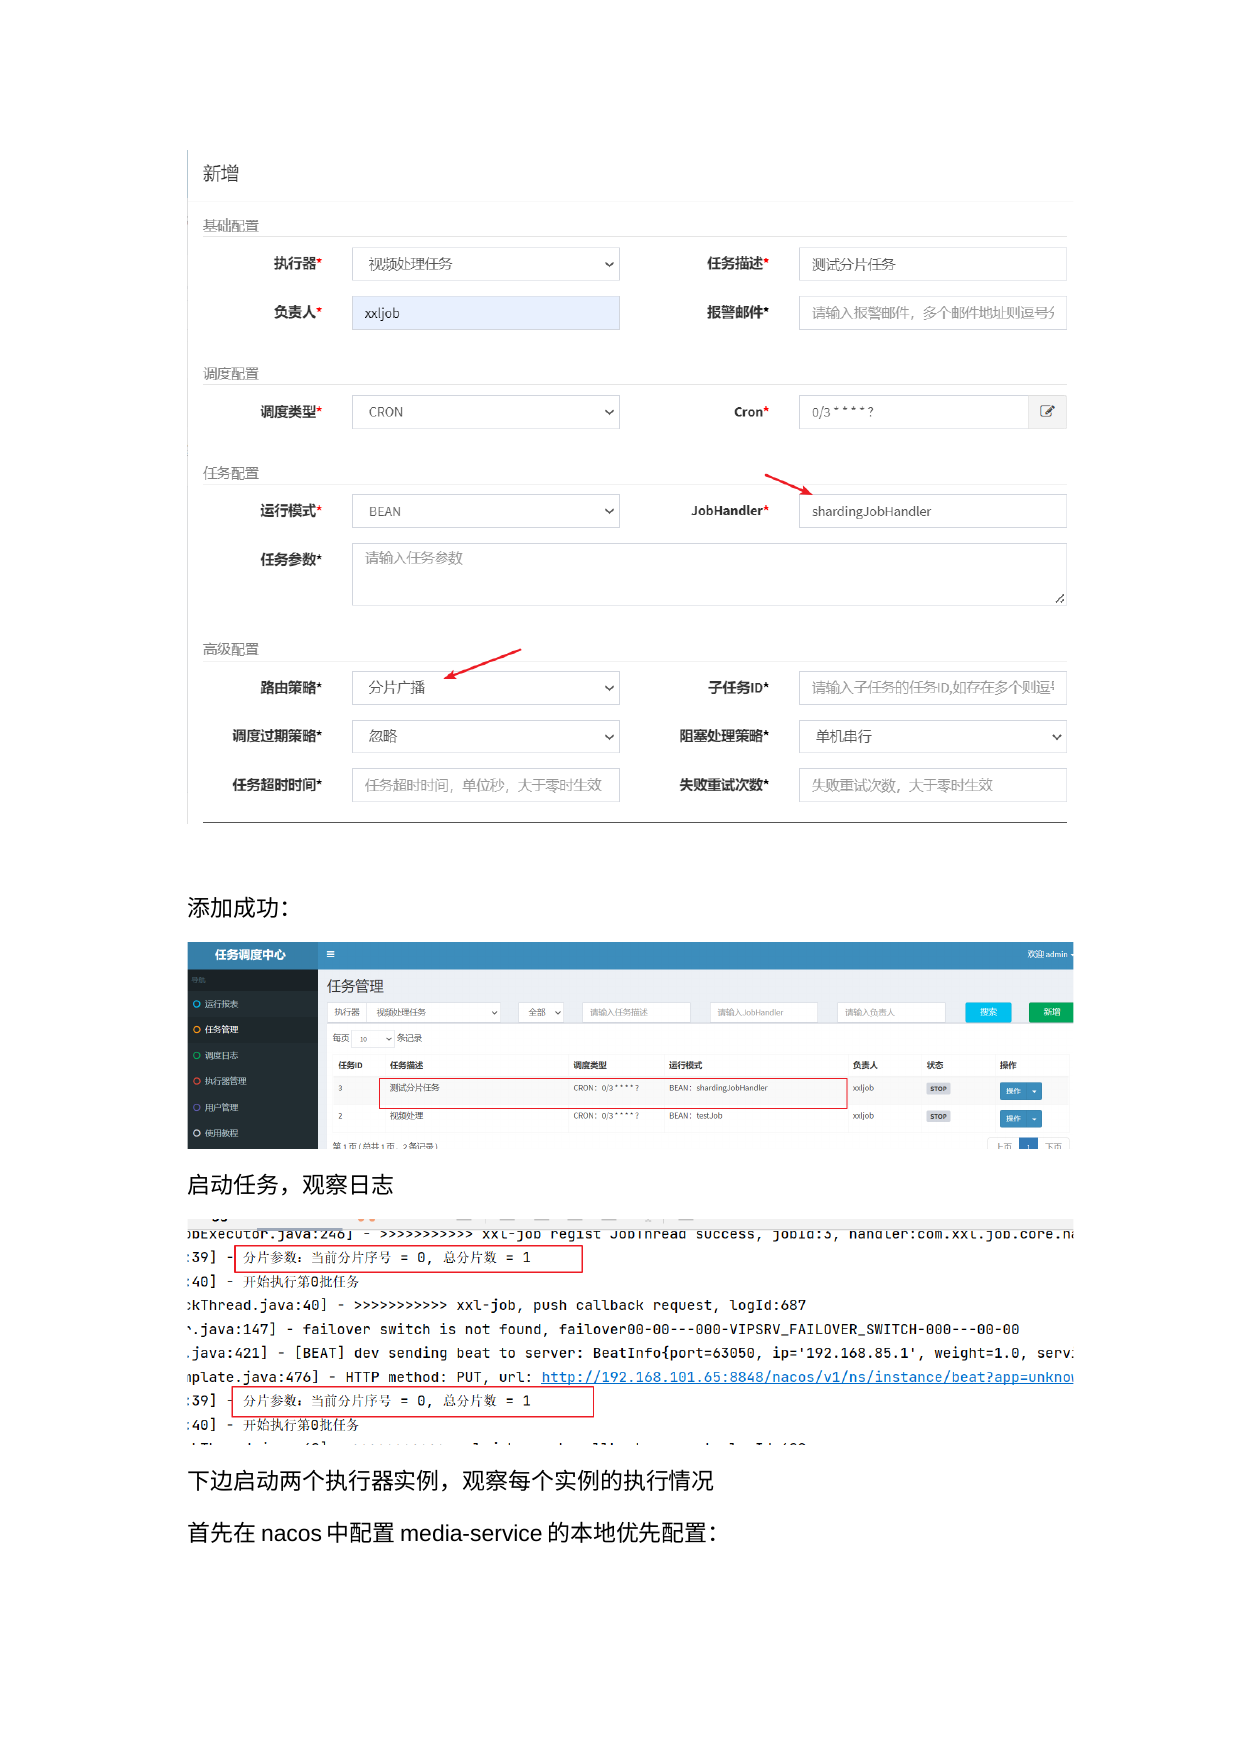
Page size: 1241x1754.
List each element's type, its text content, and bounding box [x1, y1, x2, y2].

text 添加成功： [187, 890, 1053, 923]
text 下边启动两个执行器实例，观察每个实例的执行情况 [187, 1463, 1053, 1496]
picture [187, 150, 1074, 824]
picture [187, 942, 1074, 1149]
text 首先在nacos中配置media-service的本地优先配置： [187, 1515, 1053, 1548]
picture [187, 1219, 1074, 1445]
text 启动任务，观察日志 [187, 1167, 1053, 1200]
